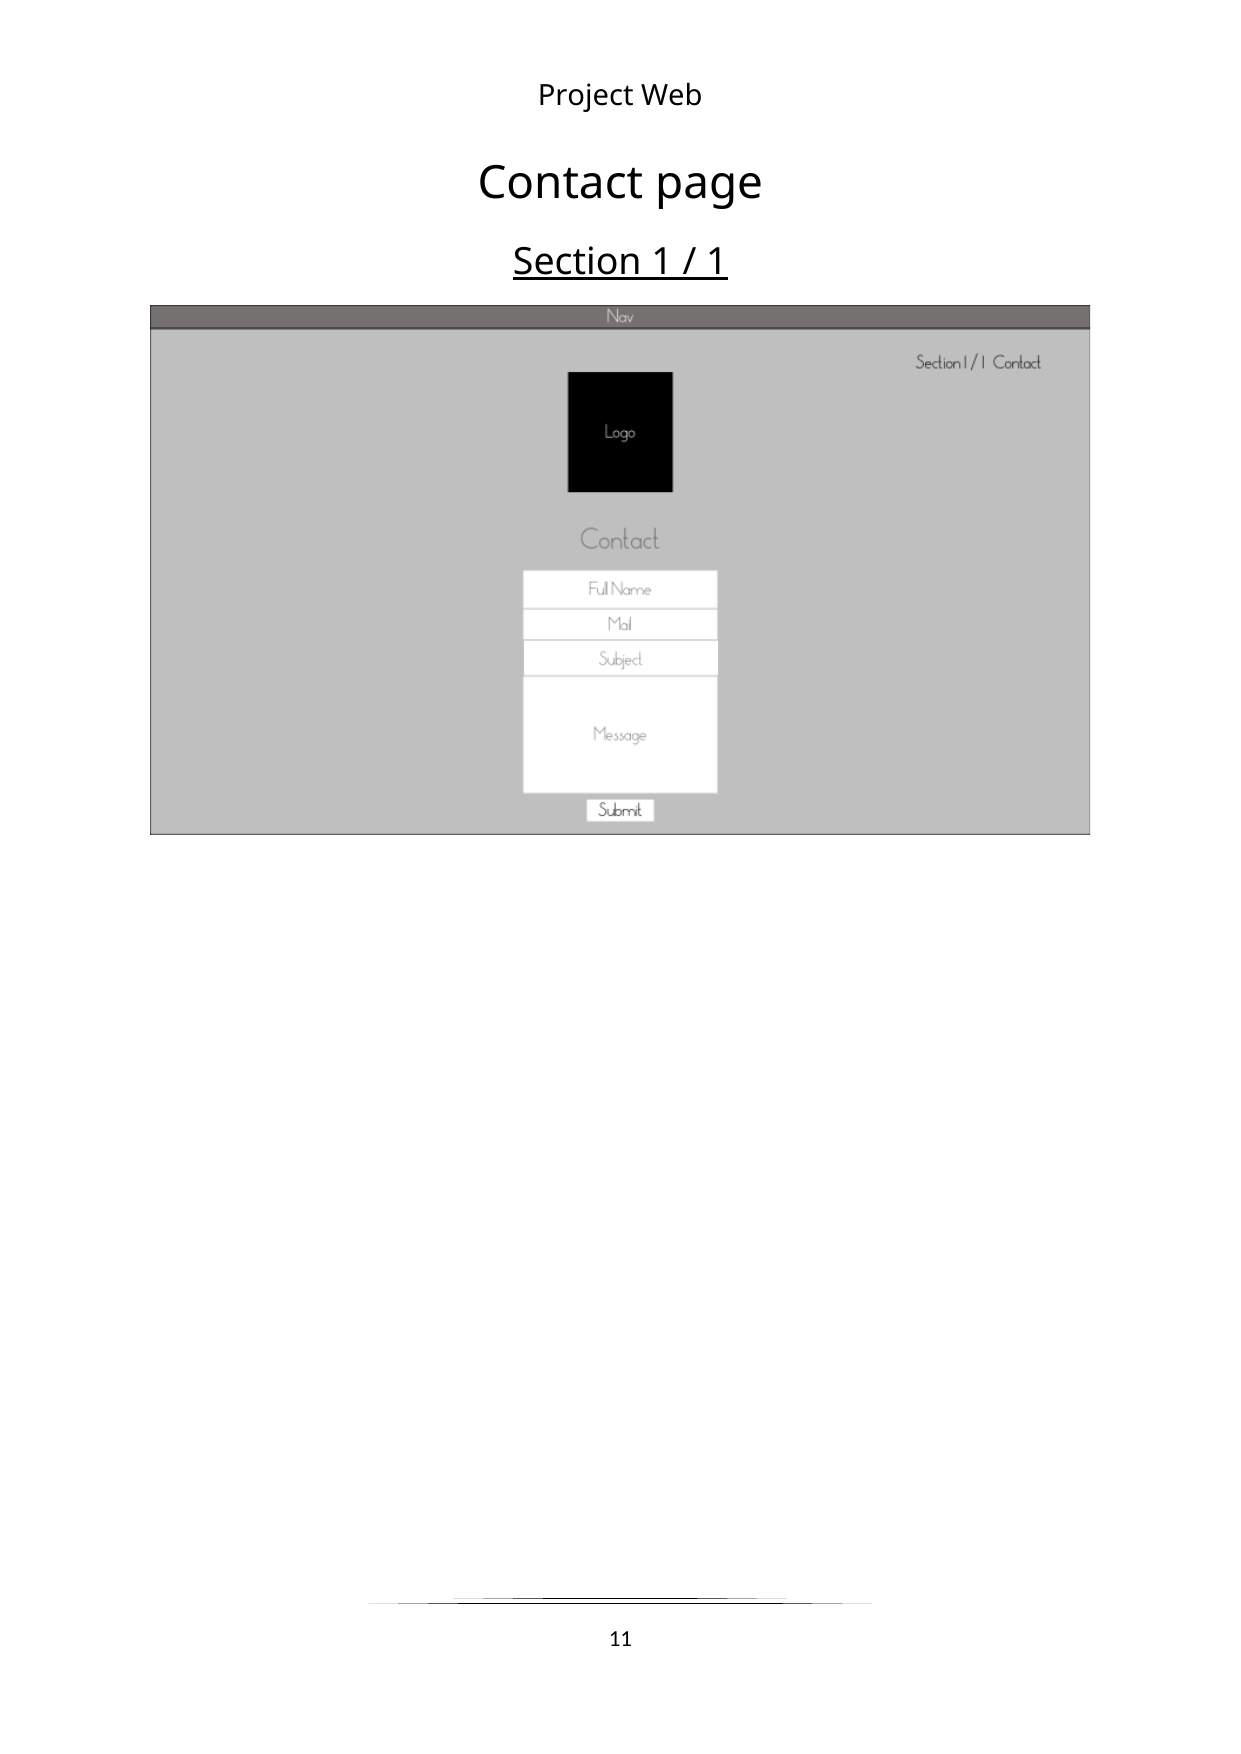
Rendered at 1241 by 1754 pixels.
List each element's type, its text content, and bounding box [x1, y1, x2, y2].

picture [150, 305, 1091, 835]
text Contact page [150, 150, 1090, 212]
text Section 1 / 1 [150, 234, 1090, 285]
